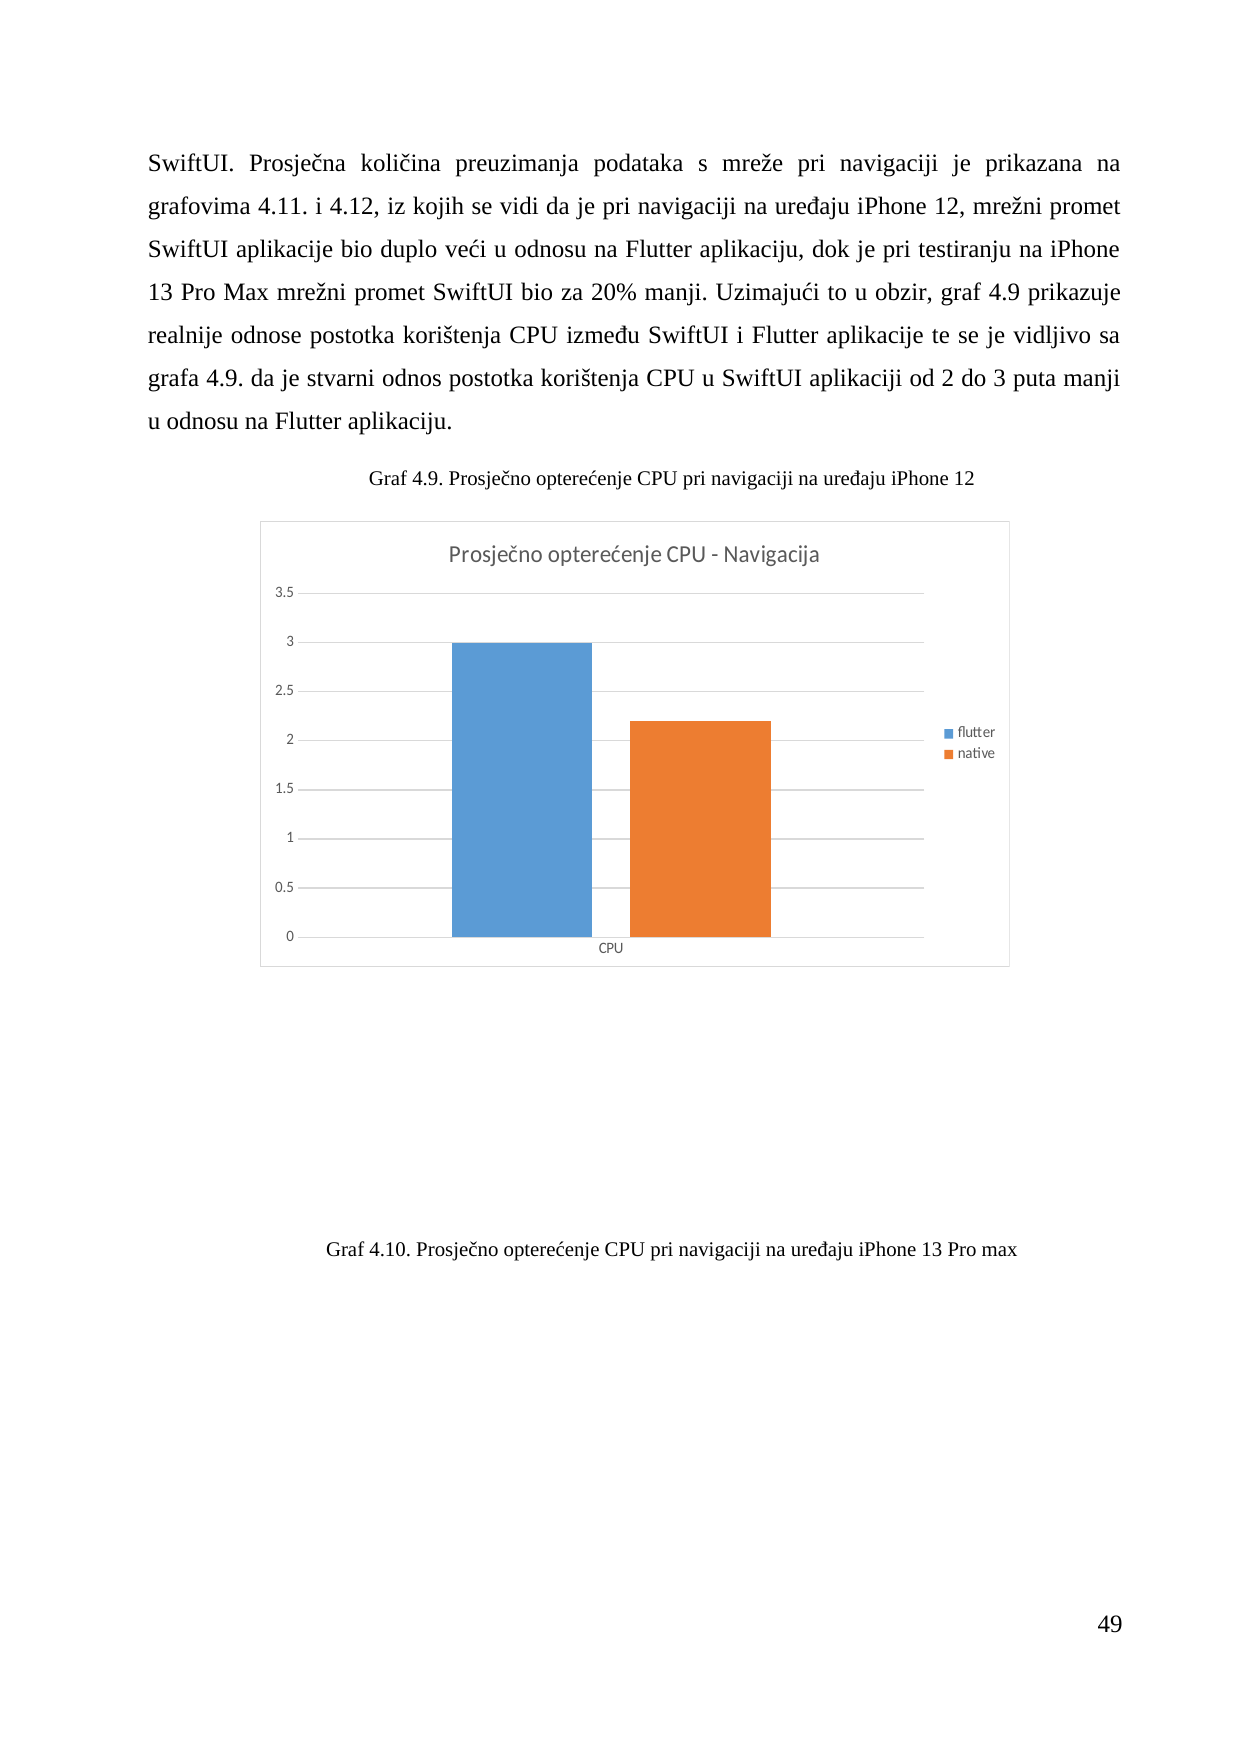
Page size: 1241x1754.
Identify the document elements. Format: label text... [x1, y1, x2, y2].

text Graf 4.9. Prosječno opterećenje CPU pri navigaciji na uređaju iPhone 12 [148, 466, 1122, 490]
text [148, 148, 1122, 435]
text Graf 4.10. Prosječno opterećenje CPU pri navigaciji na uređaju iPhone 13 Pro max [148, 1237, 1122, 1261]
